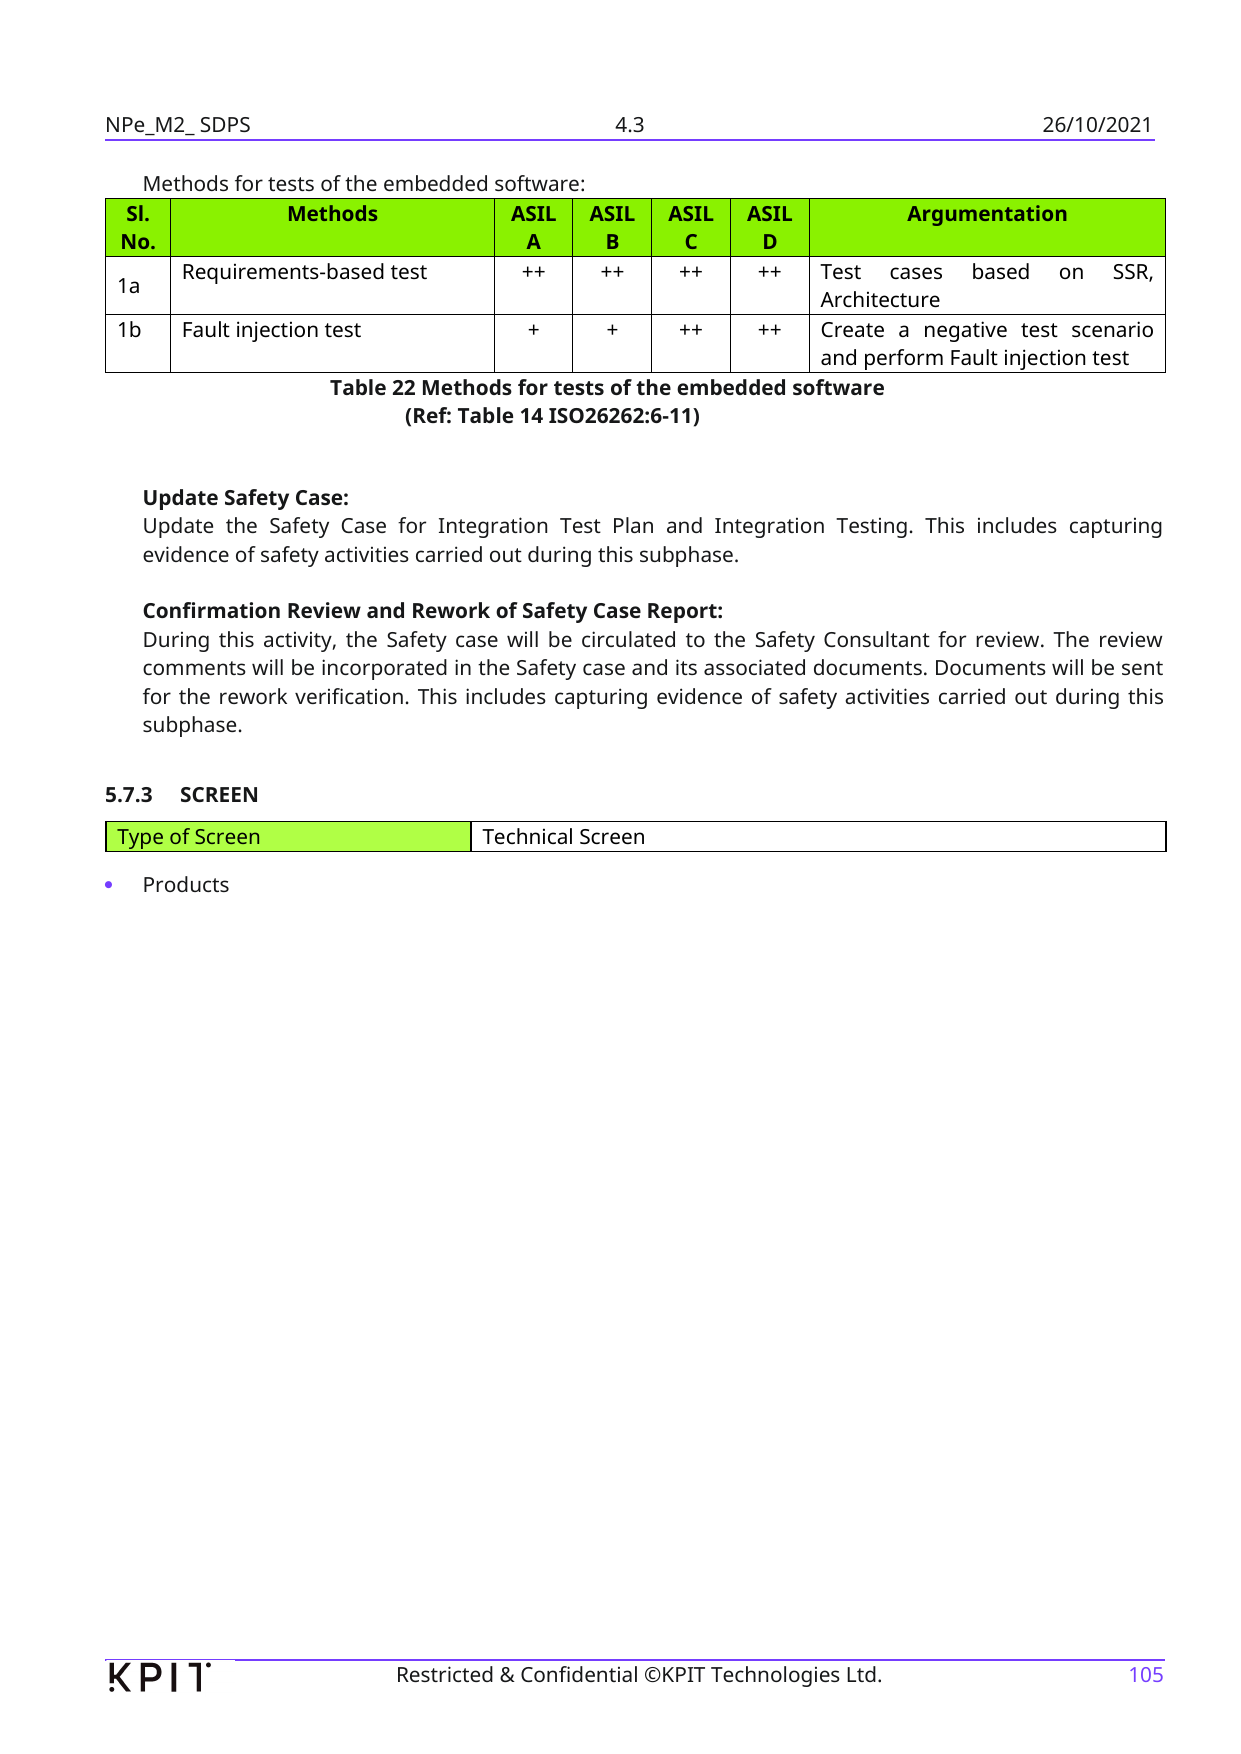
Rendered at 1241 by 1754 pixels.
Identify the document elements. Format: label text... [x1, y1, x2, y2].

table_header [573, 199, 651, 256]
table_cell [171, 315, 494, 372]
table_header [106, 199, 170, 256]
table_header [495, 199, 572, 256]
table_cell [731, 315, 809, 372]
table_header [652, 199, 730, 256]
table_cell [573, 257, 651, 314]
text (Ref: Table 14 ISO26262:6-11) [180, 401, 1165, 429]
list Products [105, 871, 1165, 899]
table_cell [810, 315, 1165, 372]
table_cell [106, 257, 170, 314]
subtitle Screen [105, 780, 1165, 808]
text Confirmation Review and Rework of Safety Case Report: [142, 597, 1165, 625]
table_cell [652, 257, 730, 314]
text Update Safety Case: [142, 483, 1165, 511]
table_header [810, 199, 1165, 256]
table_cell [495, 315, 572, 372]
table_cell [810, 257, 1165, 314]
list Methods for tests of the embedded software: [142, 169, 1165, 198]
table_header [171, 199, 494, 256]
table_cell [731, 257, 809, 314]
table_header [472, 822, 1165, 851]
text Update the Safety Case for Integration Test Plan and Integration Testing. This includes capturing evidence of safety activities carried out during this subphase. [142, 511, 1165, 568]
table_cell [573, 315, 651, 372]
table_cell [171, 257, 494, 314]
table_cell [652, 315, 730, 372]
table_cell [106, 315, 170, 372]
text Table 22 Methods for tests of the embedded software [105, 373, 1176, 401]
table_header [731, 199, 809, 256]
picture [106, 1660, 235, 1697]
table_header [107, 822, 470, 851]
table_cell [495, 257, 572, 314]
text During this activity, the Safety case will be circulated to the Safety Consultant for review. The review comments will be incorporated in the Safety case and its associated documents. Documents will be sent for the rework verification. This includes capturing evidence of safety activities carried out during this subphase. [142, 625, 1165, 739]
